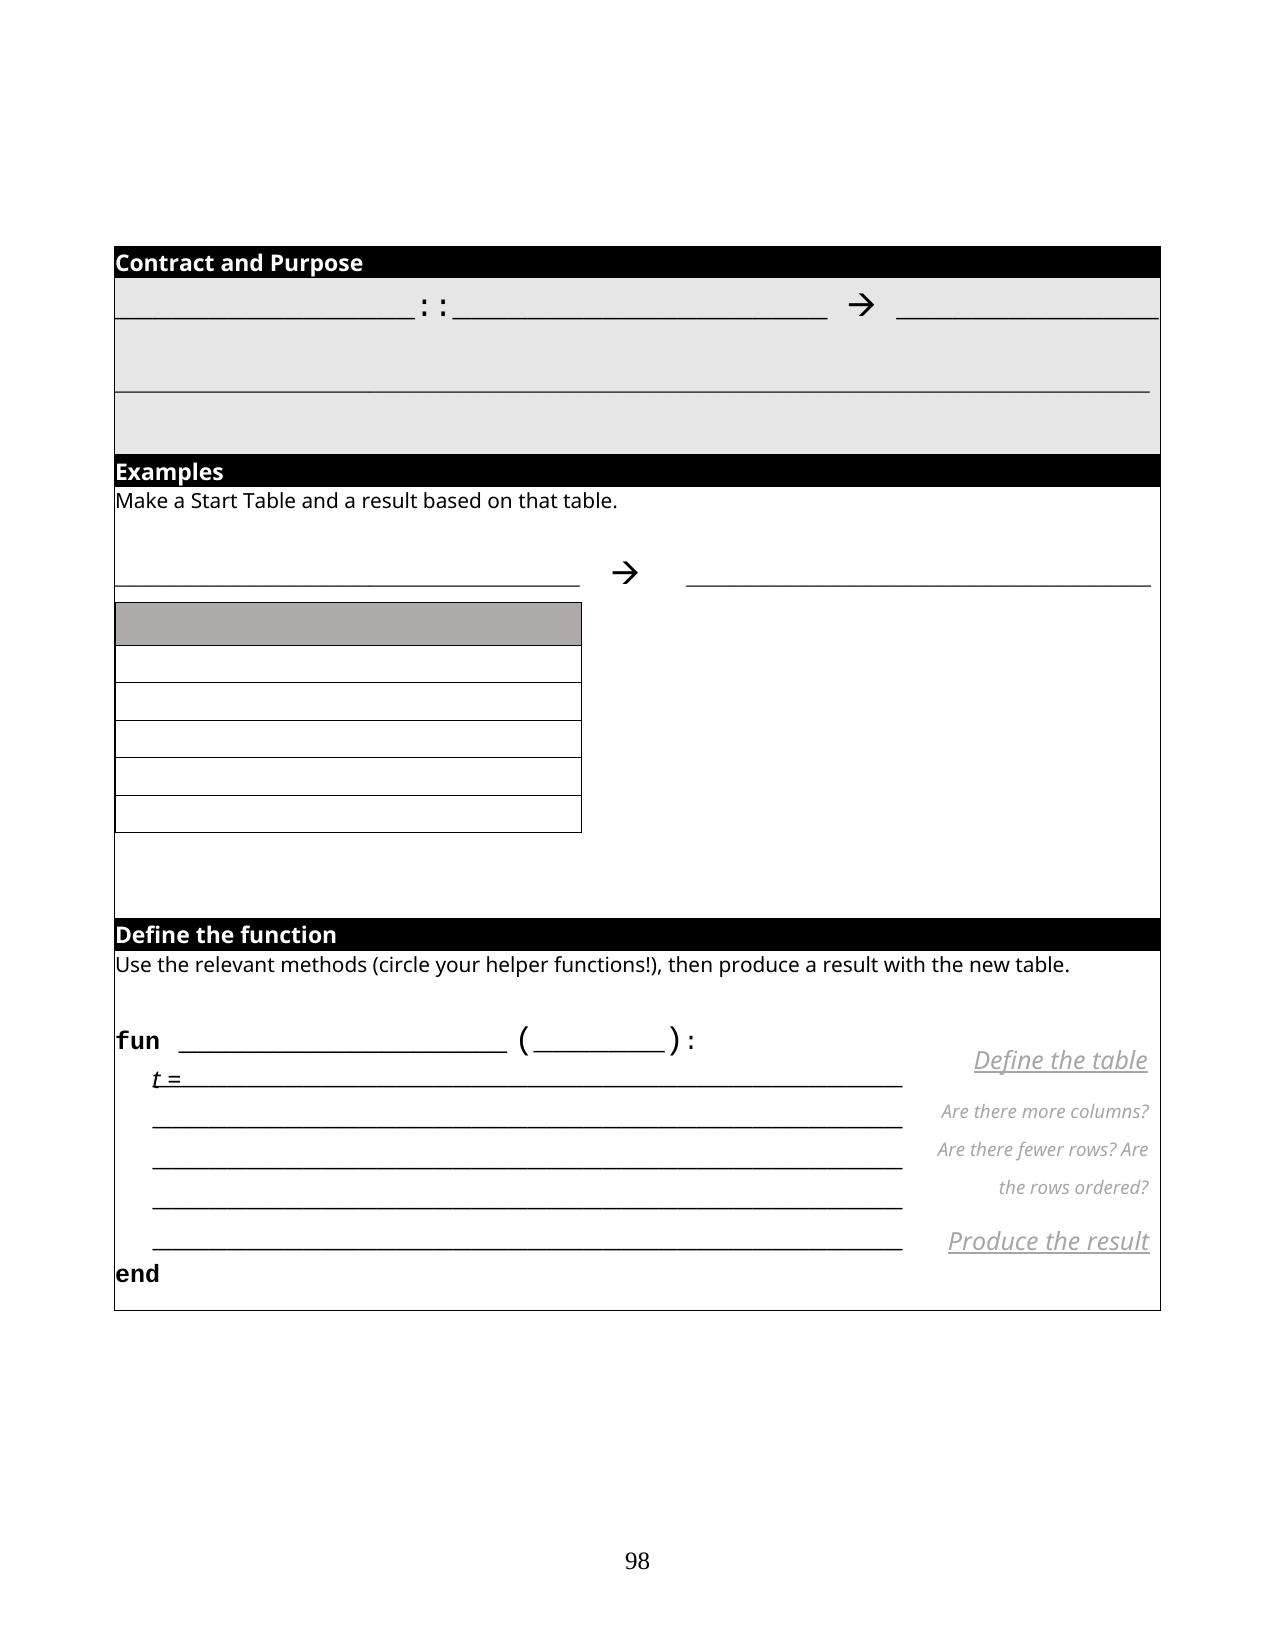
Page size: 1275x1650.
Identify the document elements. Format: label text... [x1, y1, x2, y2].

table_cell Examples Make a Start Table and a result based on that table. _______________________________ _______________________________ [115, 487, 1160, 918]
table_cell Define the function Use the relevant methods (circle your helper functions!), then produce a result with the new table. fun _____________________ (_______): ________________________________________ ________________________________________ ________________________________________ ________________________________________ ________________________________________ end [115, 951, 1160, 1309]
table_header Contract and Purpose ________________::____________________ ______________ _____________________________________________________________________ [115, 278, 1160, 454]
